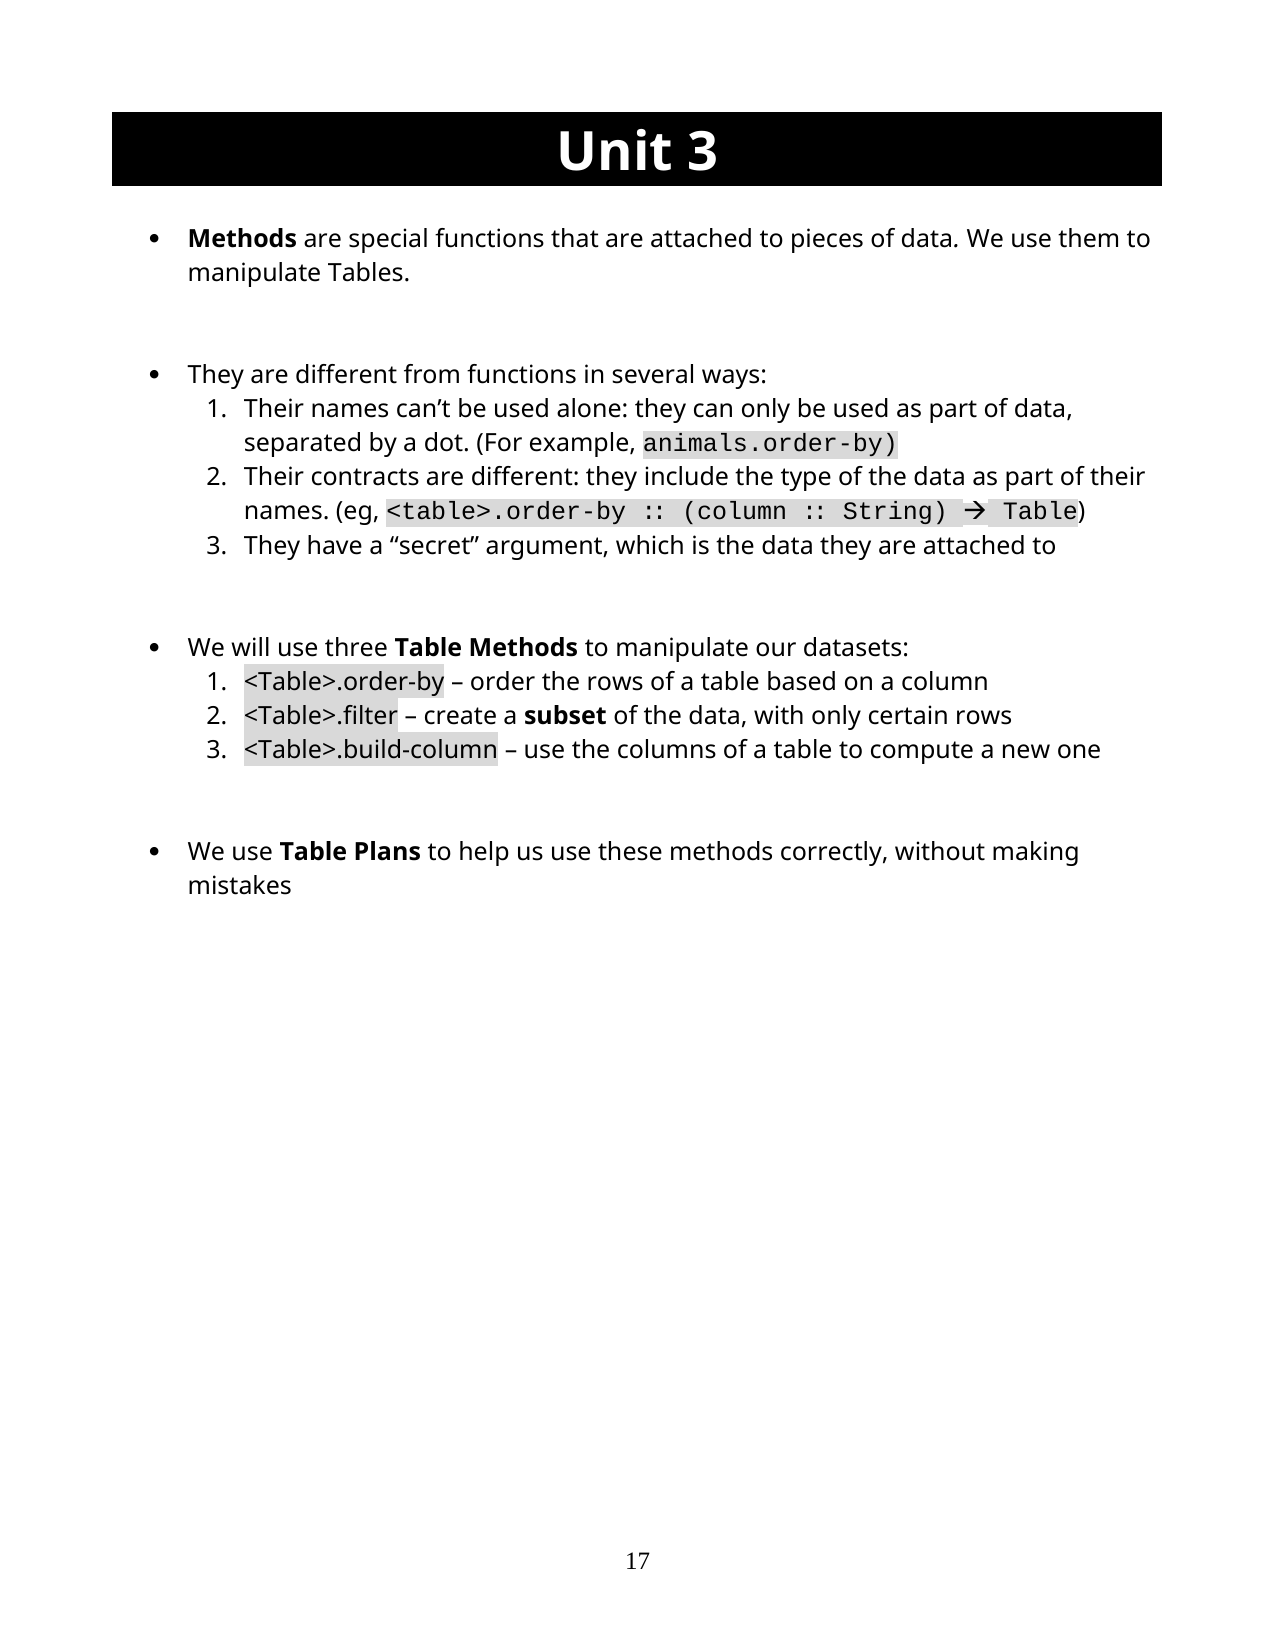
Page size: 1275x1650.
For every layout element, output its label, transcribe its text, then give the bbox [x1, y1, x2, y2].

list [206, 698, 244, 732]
list They are different from functions in several ways: [150, 357, 1162, 391]
list <Table>.order-by – order the rows of a table based on a column [206, 663, 1162, 698]
subtitle Unit 3 [112, 112, 1162, 186]
list We will use three Table Methods to manipulate our datasets: [150, 629, 1162, 663]
list <Table>.build-column – use the columns of a table to compute a new one [498, 732, 1162, 766]
list Their contracts are different: they include the type of the data as part of their names. (eg, <table>.order-by :: (column :: String) Table) [206, 459, 1162, 527]
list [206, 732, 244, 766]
list <Table>.filter – create a subset of the data, with only certain rows [398, 698, 1162, 732]
list Their names can’t be used alone: they can only be used as part of data, separated by a dot. (For example, animals.order-by) [206, 391, 1162, 459]
list We use Table Plans to help us use these methods correctly, without making mistakes [150, 834, 1162, 902]
list Methods are special functions that are attached to pieces of data. We use them to manipulate Tables. [150, 220, 1162, 288]
list They have a “secret” argument, which is the data they are attached to [206, 527, 1162, 561]
